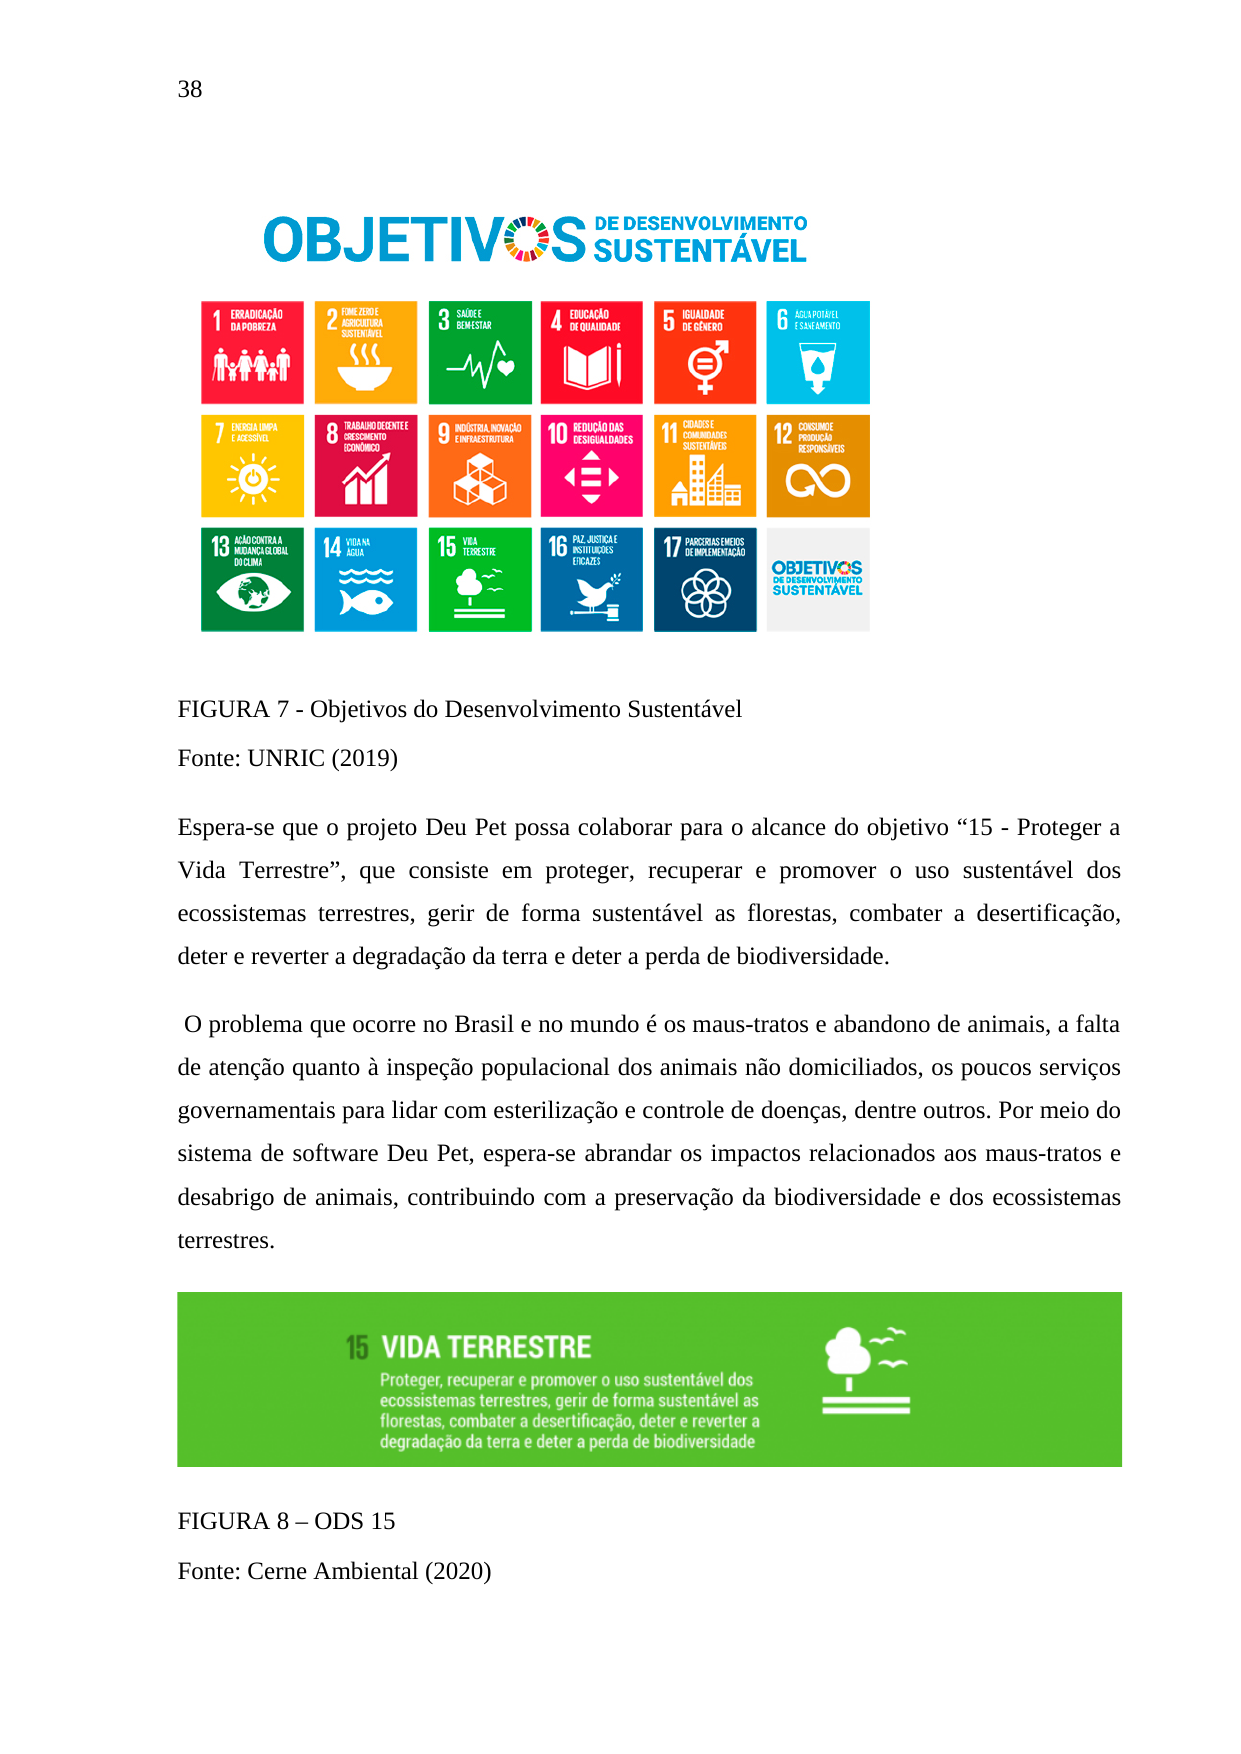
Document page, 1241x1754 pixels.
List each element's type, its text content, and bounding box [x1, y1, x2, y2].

text Fonte: Cerne Ambiental (2020) [177, 1556, 1122, 1585]
text O problema que ocorre no Brasil e no mundo é os maus-tratos e abandono de animais, a falta de atenção quanto à inspeção populacional dos animais não domiciliados, os poucos serviços governamentais para lidar com esterilização e controle de doenças, dentre outros. Por meio do sistema de software Deu Pet, espera-se abrandar os impactos relacionados aos maus-tratos e desabrigo de animais, contribuindo com a preservação da biodiversidade e dos ecossistemas terrestres. [177, 1009, 1122, 1253]
picture [177, 177, 893, 655]
text Espera-se que o projeto Deu Pet possa colaborar para o alcance do objetivo “15 - Proteger a Vida Terrestre”, que consiste em proteger, recuperar e promover o uso sustentável dos ecossistemas terrestres, gerir de forma sustentável as florestas, combater a desertificação, deter e reverter a degradação da terra e deter a perda de biodiversidade. [177, 812, 1122, 970]
text FIGURA 7 - Objetivos do Desenvolvimento Sustentável [177, 694, 1122, 723]
text FIGURA 8 – ODS 15 [177, 1506, 1122, 1535]
picture [177, 1292, 1123, 1467]
text Fonte: UNRIC (2019) [177, 743, 1122, 772]
